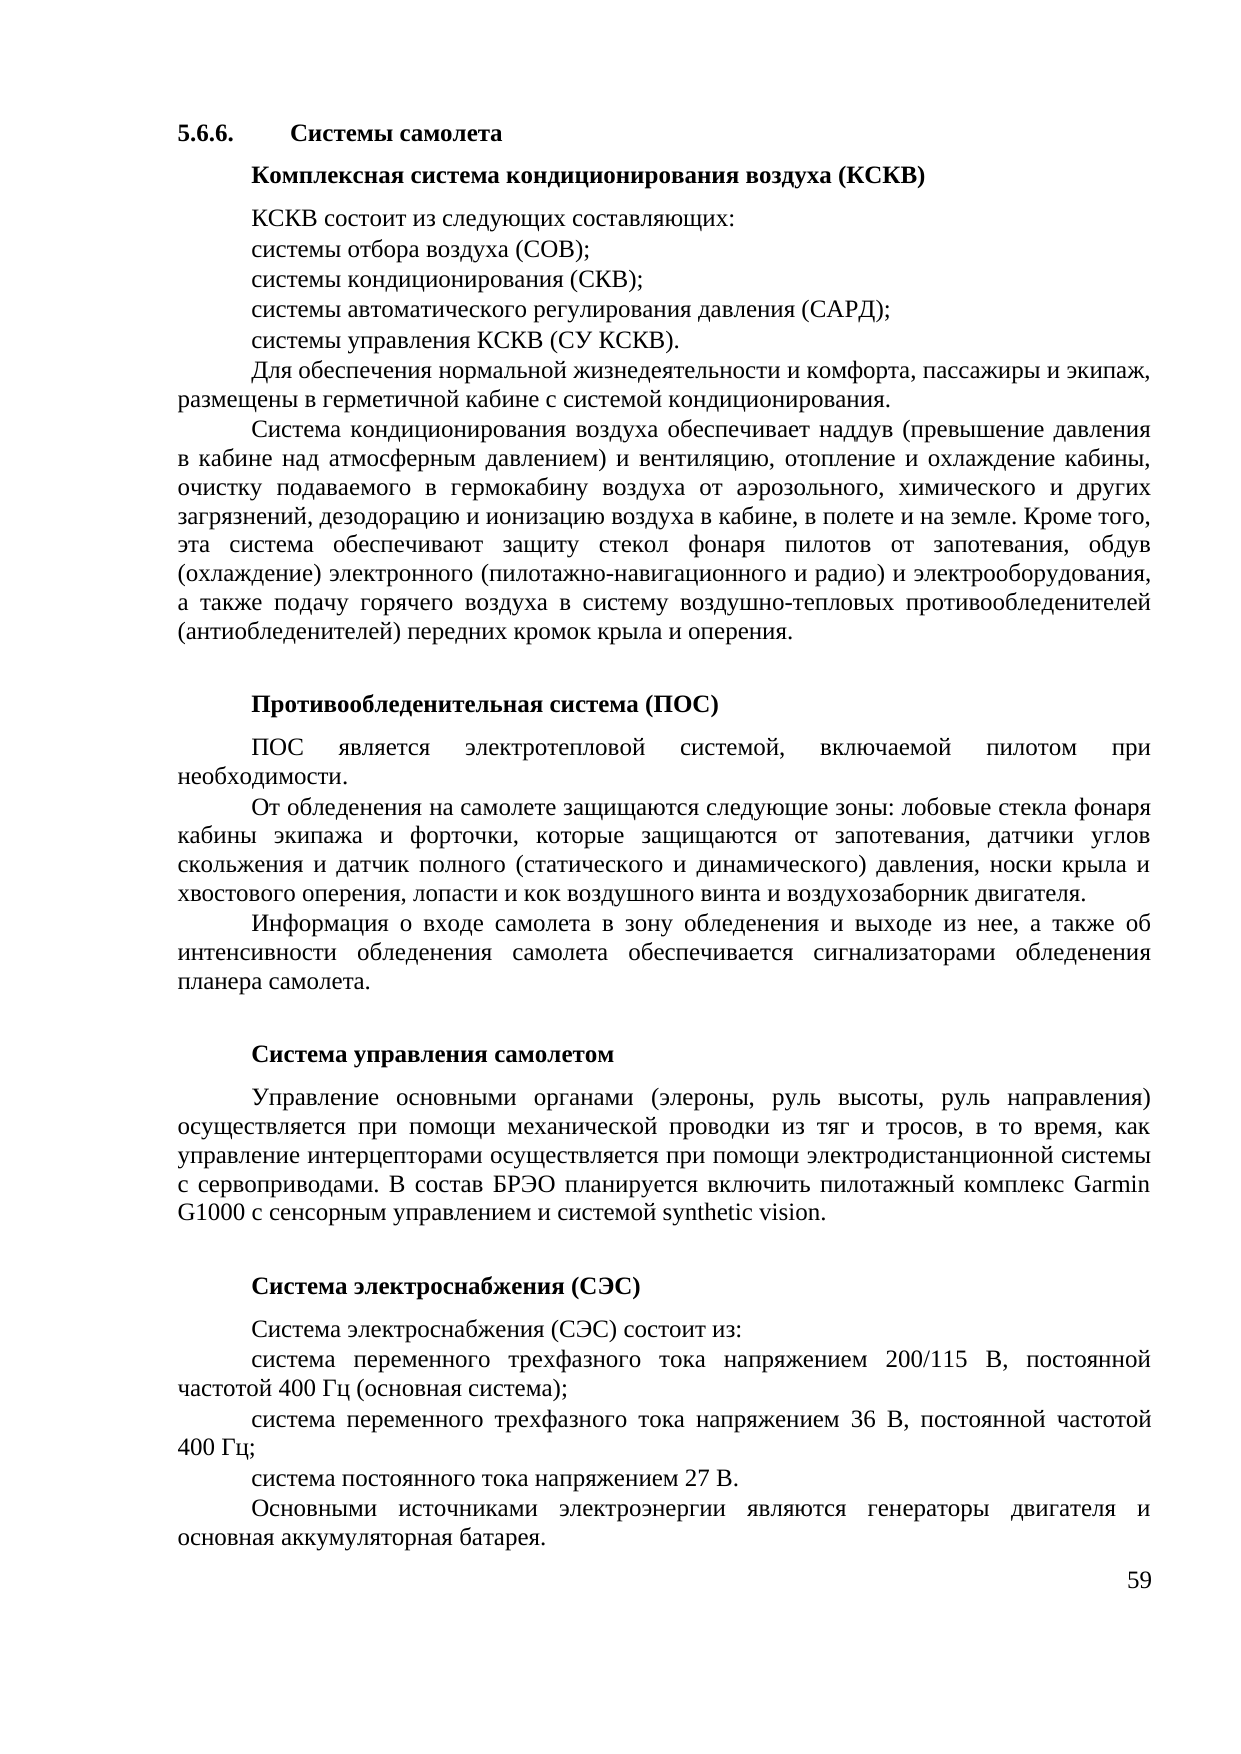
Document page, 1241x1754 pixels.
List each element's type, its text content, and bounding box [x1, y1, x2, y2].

text Система электроснабжения (СЭС) [177, 1271, 1152, 1300]
text Система электроснабжения (СЭС) состоит из: [177, 1314, 1152, 1343]
text система переменного трехфазного тока напряжением 200/115 В, постоянной частотой 400 Гц (основная система); [177, 1344, 1152, 1402]
text системы управления КСКВ (СУ КСКВ). [177, 325, 1152, 354]
text Система управления самолетом [177, 1039, 1152, 1068]
text системы отбора воздуха (СОВ); [177, 234, 1152, 262]
text Информация о входе самолета в зону обледенения и выходе из нее, а также об интенсивности обледенения самолета обеспечивается сигнализаторами обледенения планера самолета. [177, 908, 1152, 994]
text Системы самолета [177, 118, 1152, 147]
text Система кондиционирования воздуха обеспечивает наддув (превышение давления в кабине над атмосферным давлением) и вентиляцию, отопление и охлаждение кабины, очистку подаваемого в гермокабину воздуха от аэрозольного, химического и других загрязнений, дезодорацию и ионизацию воздуха в кабине, в полете и на земле. Кроме того, эта система обеспечивают защиту стекол фонаря пилотов от запотевания, обдув (охлаждение) электронного (пилотажно-навигационного и радио) и электрооборудования, а также подачу горячего воздуха в систему воздушно-тепловых противообледенителей (антиобледенителей) передних кромок крыла и оперения. [177, 414, 1152, 644]
text ПОС является электротепловой системой, включаемой пилотом при необходимости. [177, 732, 1152, 790]
text система переменного трехфазного тока напряжением 36 В, постоянной частотой 400 Гц; [177, 1404, 1152, 1461]
text Основными источниками электроэнергии являются генераторы двигателя и основная аккумуляторная батарея. [177, 1493, 1152, 1551]
text системы автоматического регулирования давления (САРД); [177, 294, 1152, 323]
text От обледенения на самолете защищаются следующие зоны: лобовые стекла фонаря кабины экипажа и форточки, которые защищаются от запотевания, датчики углов скольжения и датчик полного (статического и динамического) давления, носки крыла и хвостового оперения, лопасти и кок воздушного винта и воздухозаборник двигателя. [177, 792, 1152, 907]
text Комплексная система кондиционирования воздуха (КСКВ) [177, 160, 1152, 189]
text система постоянного тока напряжением 27 В. [177, 1463, 1152, 1492]
text Противообледенительная система (ПОС) [177, 689, 1152, 718]
text Управление основными органами (элероны, руль высоты, руль направления) осуществляется при помощи механической проводки из тяг и тросов, в то время, как управление интерцепторами осуществляется при помощи электродистанционной системы с сервоприводами. В состав БРЭО планируется включить пилотажный комплекс Garmin G1000 с сенсорным управлением и системой synthetic vision. [177, 1082, 1152, 1226]
text системы кондиционирования (СКВ); [177, 264, 1152, 293]
text Для обеспечения нормальной жизнедеятельности и комфорта, пассажиры и экипаж, размещены в герметичной кабине с системой кондиционирования. [177, 355, 1152, 413]
text КСКВ состоит из следующих составляющих: [177, 203, 1152, 232]
